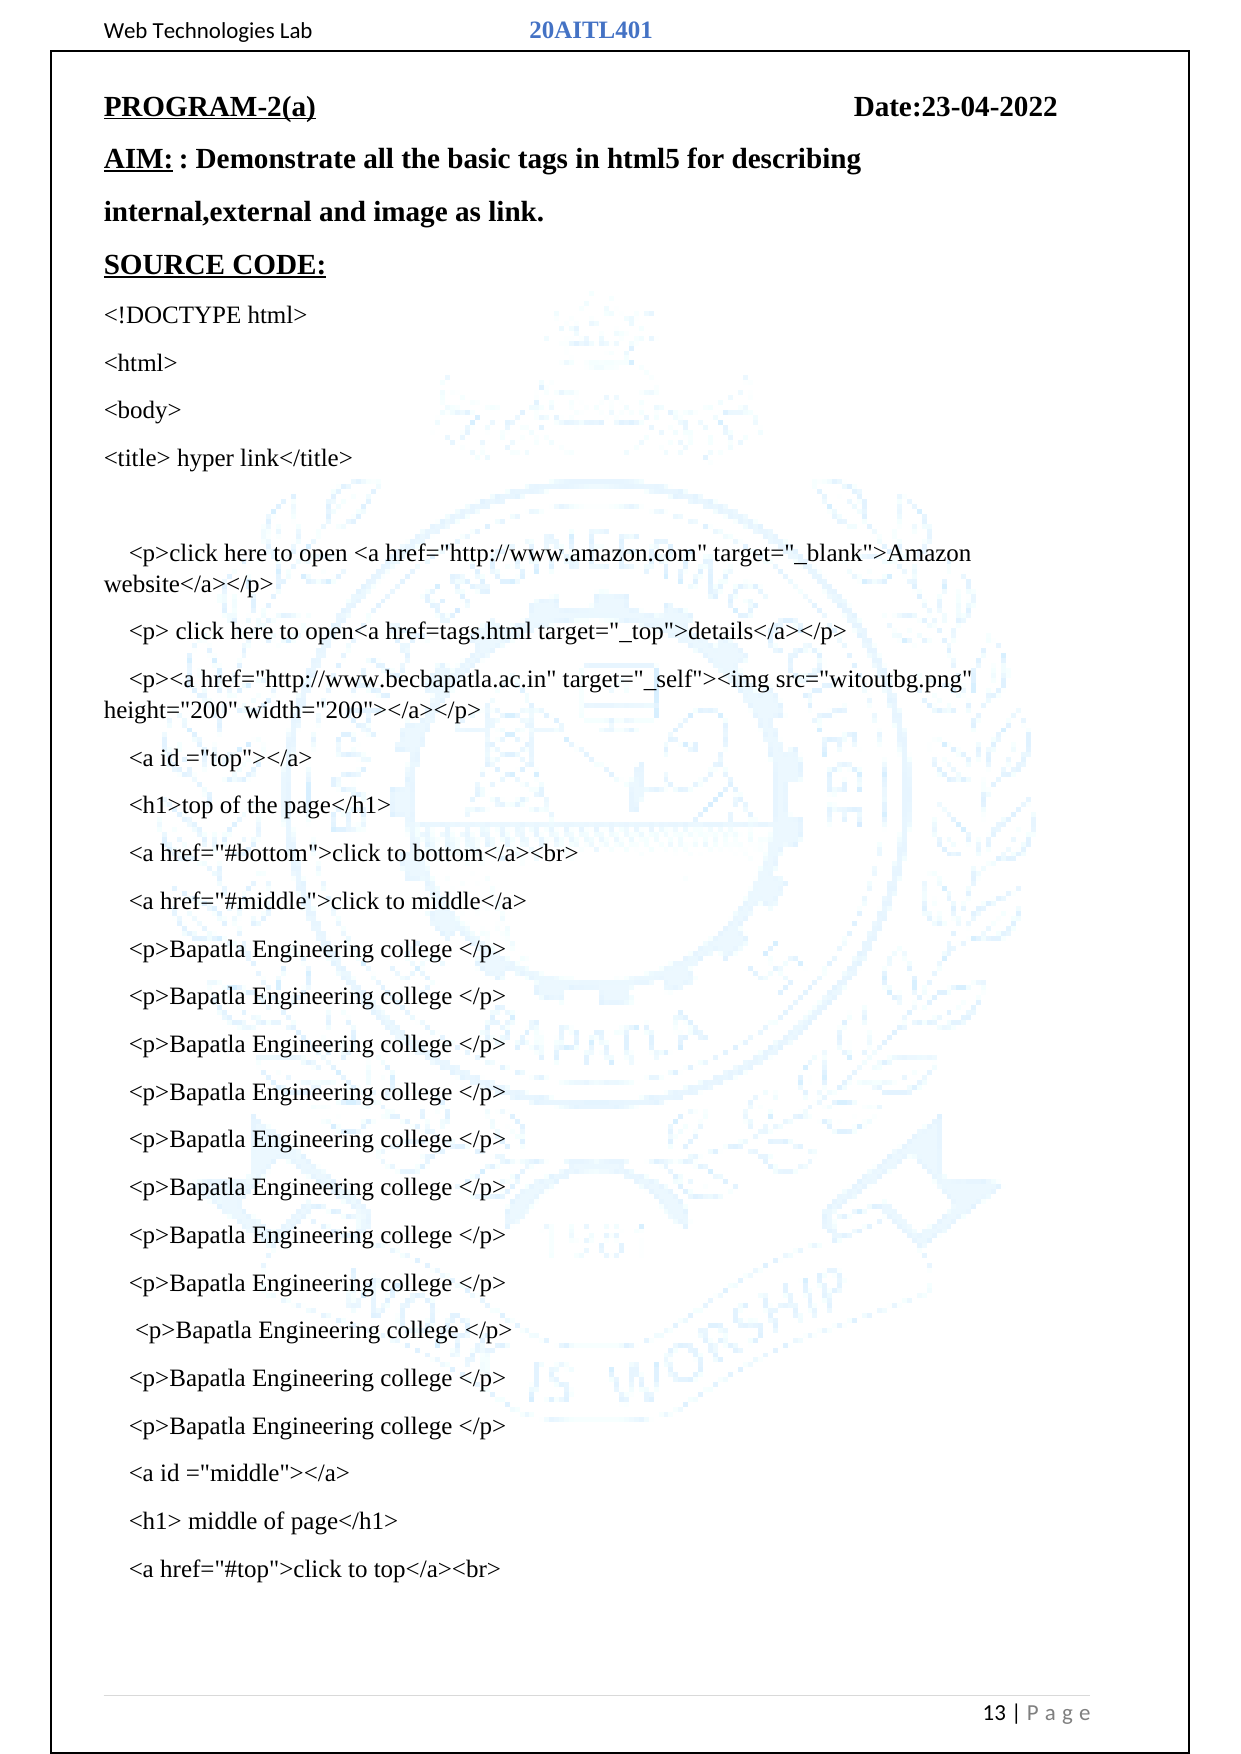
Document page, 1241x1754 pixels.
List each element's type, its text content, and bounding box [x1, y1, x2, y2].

text <p>click here to open <a href="http://www.amazon.com" target="_blank">Amazon website</a></p> [103, 538, 1090, 597]
text <a href="#middle">click to middle</a> [103, 886, 1090, 915]
text <html> [103, 348, 1090, 376]
text AIM: : Demonstrate all the basic tags in html5 for describing [74, 141, 1090, 175]
text <p>Bapatla Engineering college </p> [103, 1268, 1090, 1296]
text <p>Bapatla Engineering college </p> [103, 1077, 1090, 1106]
text PROGRAM-2(a) Date:23-04-2022 [74, 89, 1090, 122]
text <p>Bapatla Engineering college </p> [103, 1315, 1090, 1344]
text <body> [103, 395, 1090, 424]
text <p>Bapatla Engineering college </p> [103, 1411, 1090, 1439]
text internal,external and image as link. [74, 194, 1090, 228]
text <a href="#top">click to top</a><br> [103, 1554, 1090, 1583]
text <a href="#bottom">click to bottom</a><br> [103, 838, 1090, 867]
text <p><a href="http://www.becbapatla.ac.in" target="_self"><img src="witoutbg.png" height="200" width="200"></a></p> [103, 664, 1090, 724]
text <p> click here to open<a href=tags.html target="_top">details</a></p> [103, 616, 1090, 645]
text <p>Bapatla Engineering college </p> [103, 1363, 1090, 1392]
text <p>Bapatla Engineering college </p> [103, 934, 1090, 962]
text <p>Bapatla Engineering college </p> [103, 1029, 1090, 1058]
text <p>Bapatla Engineering college </p> [103, 981, 1090, 1010]
text <h1>top of the page</h1> [103, 791, 1090, 819]
text <a id ="middle"></a> [103, 1458, 1090, 1487]
text <h1> middle of page</h1> [103, 1506, 1090, 1535]
text <p>Bapatla Engineering college </p> [103, 1220, 1090, 1249]
text <!DOCTYPE html> [103, 300, 1090, 329]
text <p>Bapatla Engineering college </p> [103, 1124, 1090, 1153]
text <title> hyper link</title> [103, 443, 1090, 472]
text <a id ="top"></a> [103, 743, 1090, 772]
text <p>Bapatla Engineering college </p> [103, 1172, 1090, 1201]
text SOURCE CODE: [74, 247, 1090, 281]
